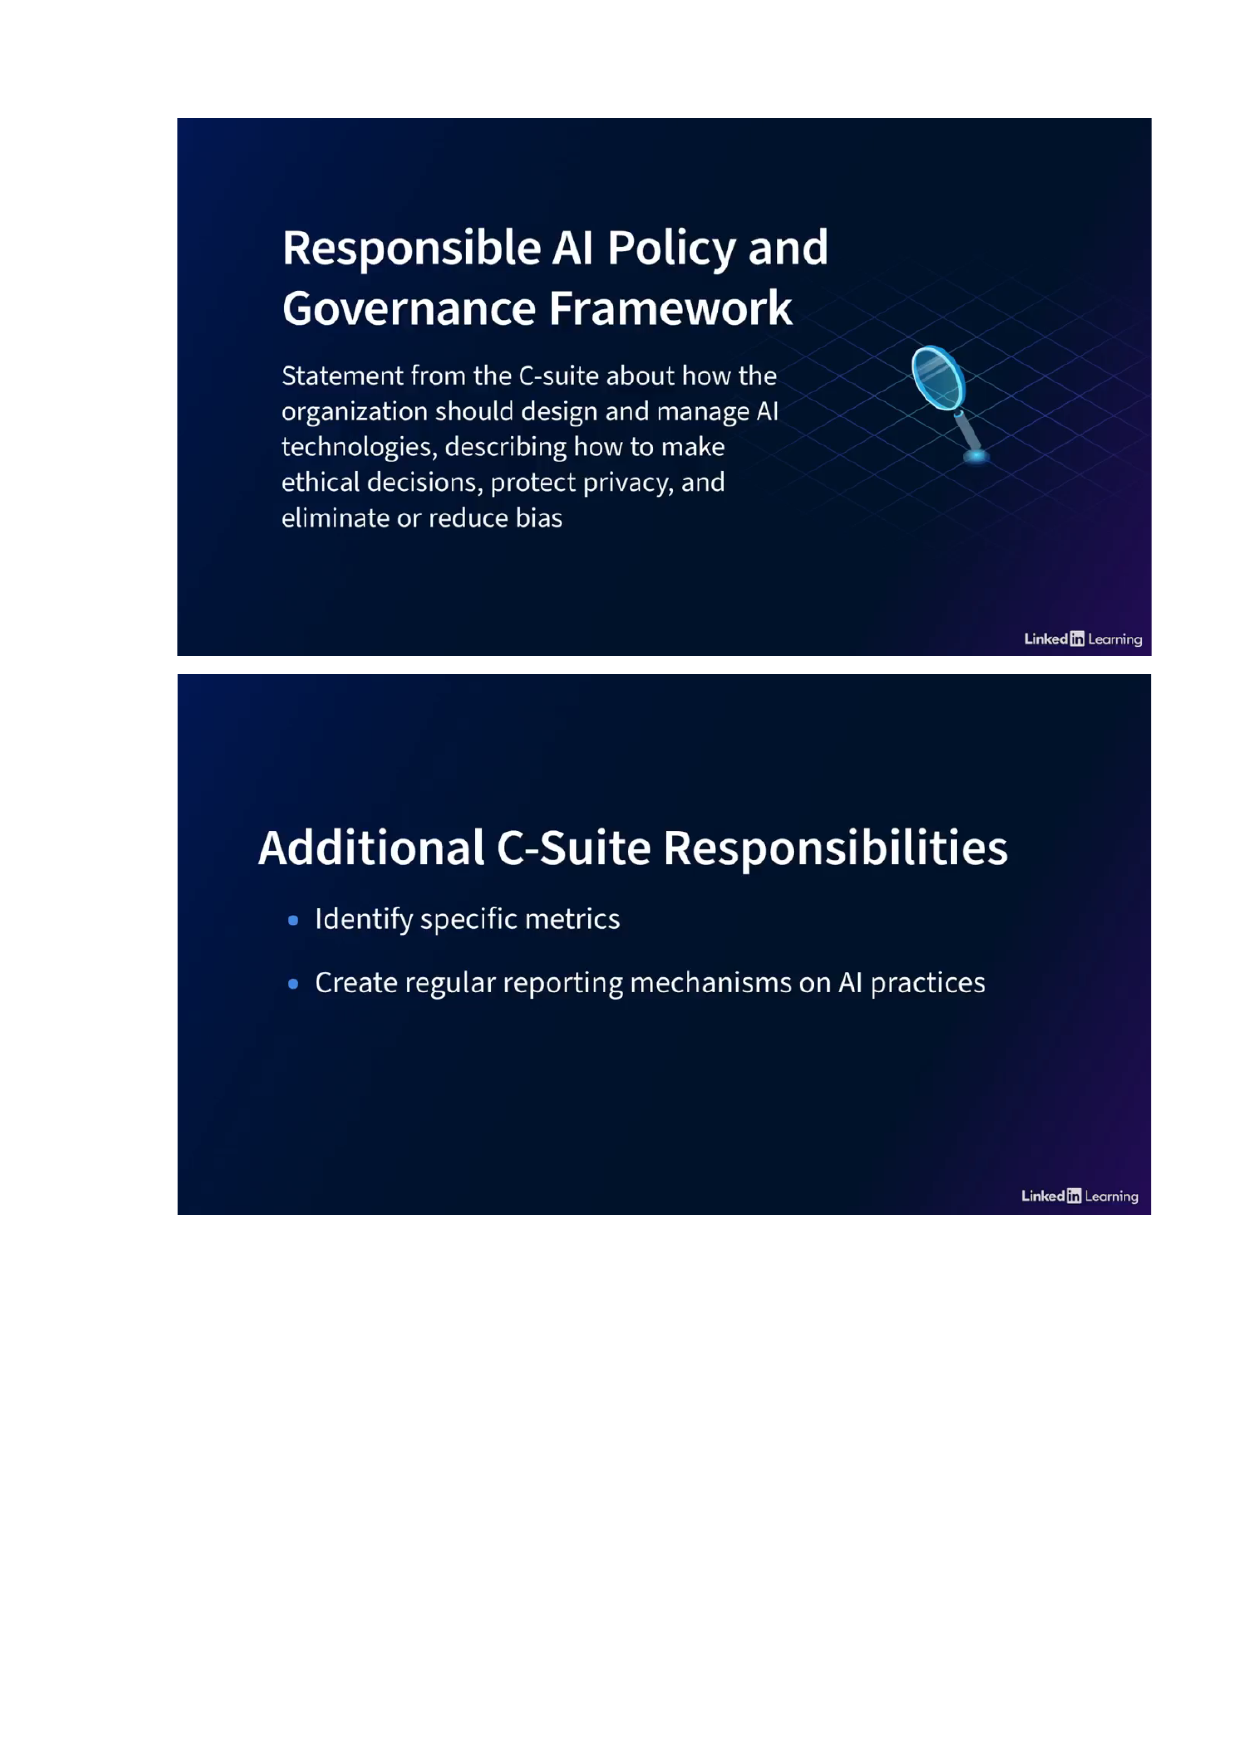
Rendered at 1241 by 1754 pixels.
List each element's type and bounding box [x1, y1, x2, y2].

picture [177, 674, 1152, 1215]
picture [177, 118, 1152, 656]
